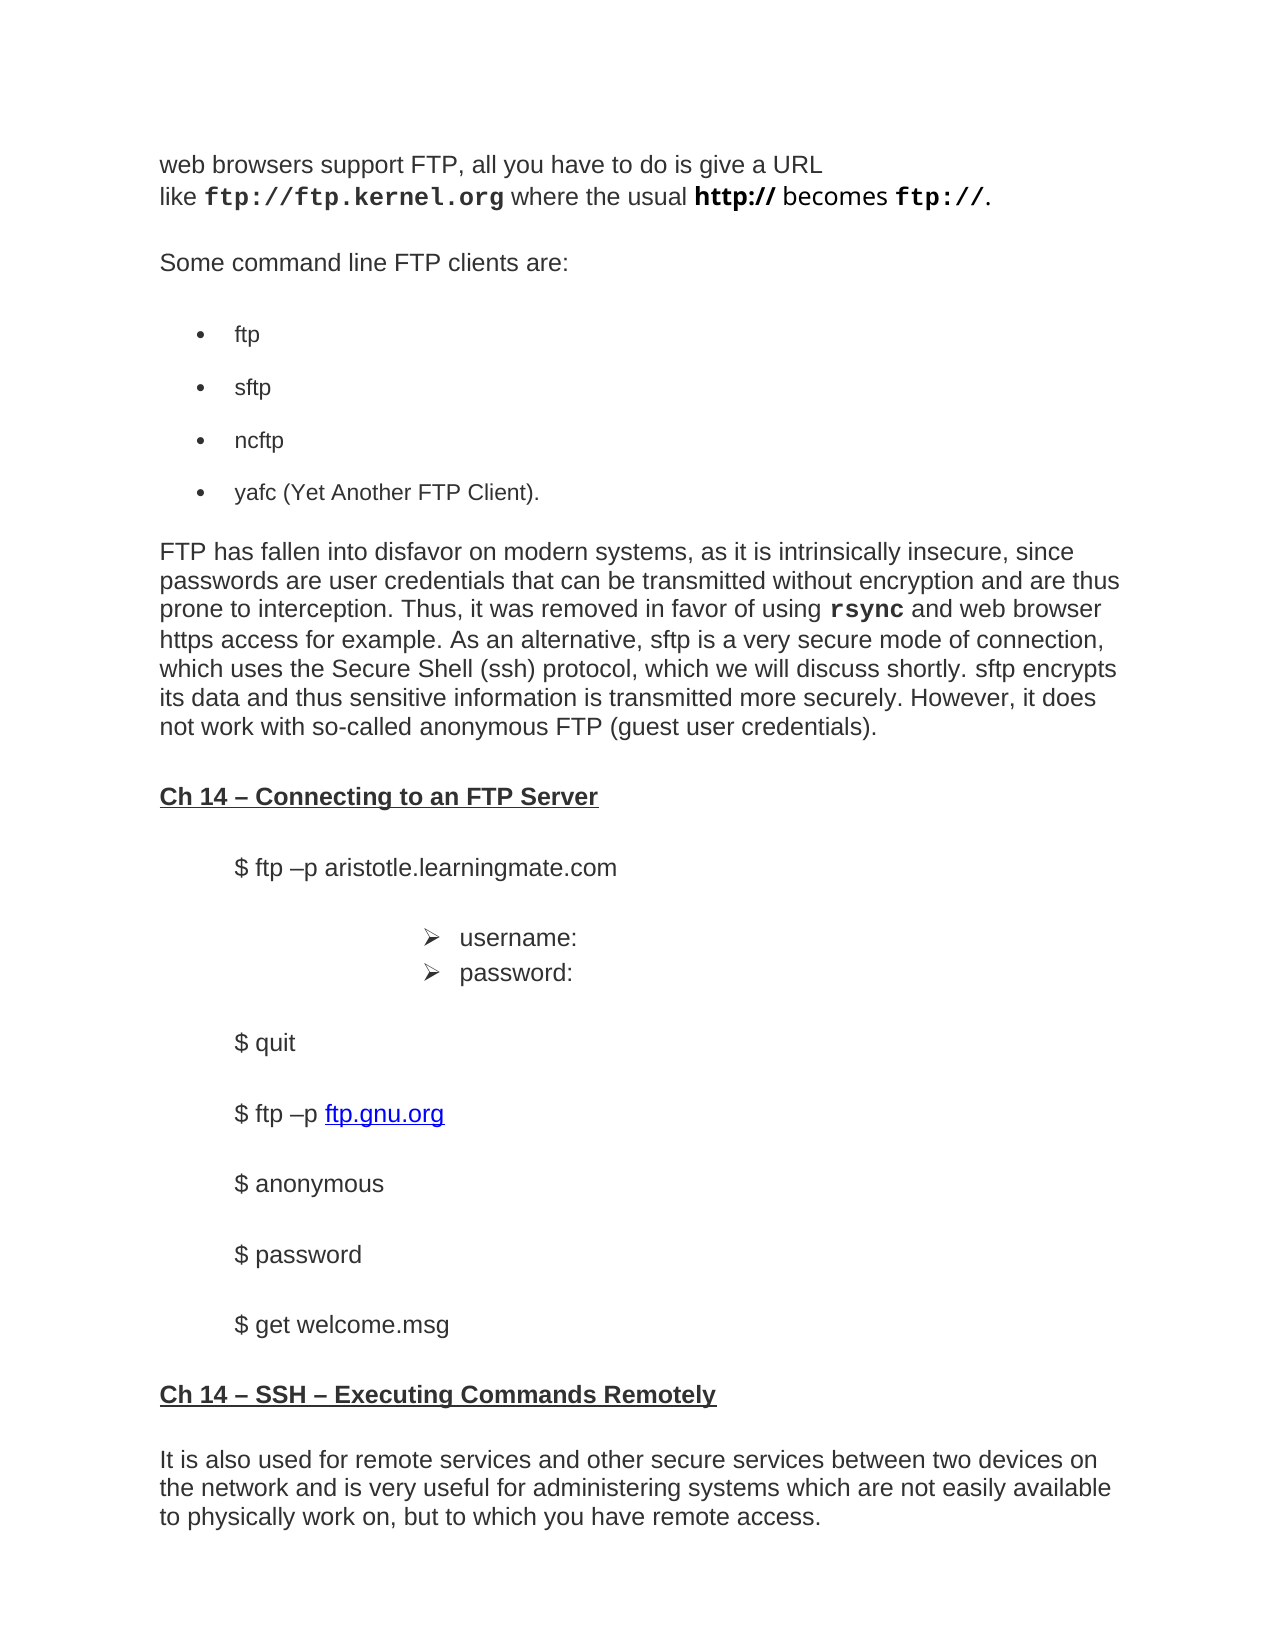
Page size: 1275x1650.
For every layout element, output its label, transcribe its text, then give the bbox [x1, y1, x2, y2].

text $ get welcome.msg [234, 1304, 1125, 1339]
text $ ftp –p aristotle.learningmate.com [159, 846, 1125, 881]
list password: [422, 952, 1125, 987]
list ftp [197, 313, 1125, 348]
text FTP has fallen into disfavor on modern systems, as it is intrinsically insecure, since passwords are user credentials that can be transmitted without encryption and are thus prone to interception. Thus, it was removed in favor of using rsync and web browser https access for example. As an alternative, sftp is a very secure mode of connection, which uses the Secure Shell (ssh) protocol, which we will discuss shortly. sftp encrypts its data and thus sensitive information is transmitted more securely. However, it does not work with so-called anonymous FTP (guest user credentials). [159, 537, 1125, 740]
text $ anonymous [234, 1163, 1125, 1198]
text $ quit [234, 1022, 1125, 1057]
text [159, 150, 1125, 213]
text $ password [234, 1233, 1125, 1268]
list username: [422, 917, 1125, 952]
text $ ftp –p ftp.gnu.org [234, 1092, 1125, 1127]
text Some command line FTP clients are: [159, 248, 1125, 277]
list ncftp [197, 418, 1125, 453]
text It is also used for remote services and other secure services between two devices on the network and is very useful for administering systems which are not easily available to physically work on, but to which you have remote access. [159, 1444, 1125, 1531]
text Ch 14 – SSH – Executing Commands Remotely [159, 1374, 1125, 1409]
text Ch 14 – Connecting to an FTP Server [159, 776, 1125, 811]
list sftp [197, 365, 1125, 400]
list yafc (Yet Another FTP Client). [197, 471, 1125, 506]
